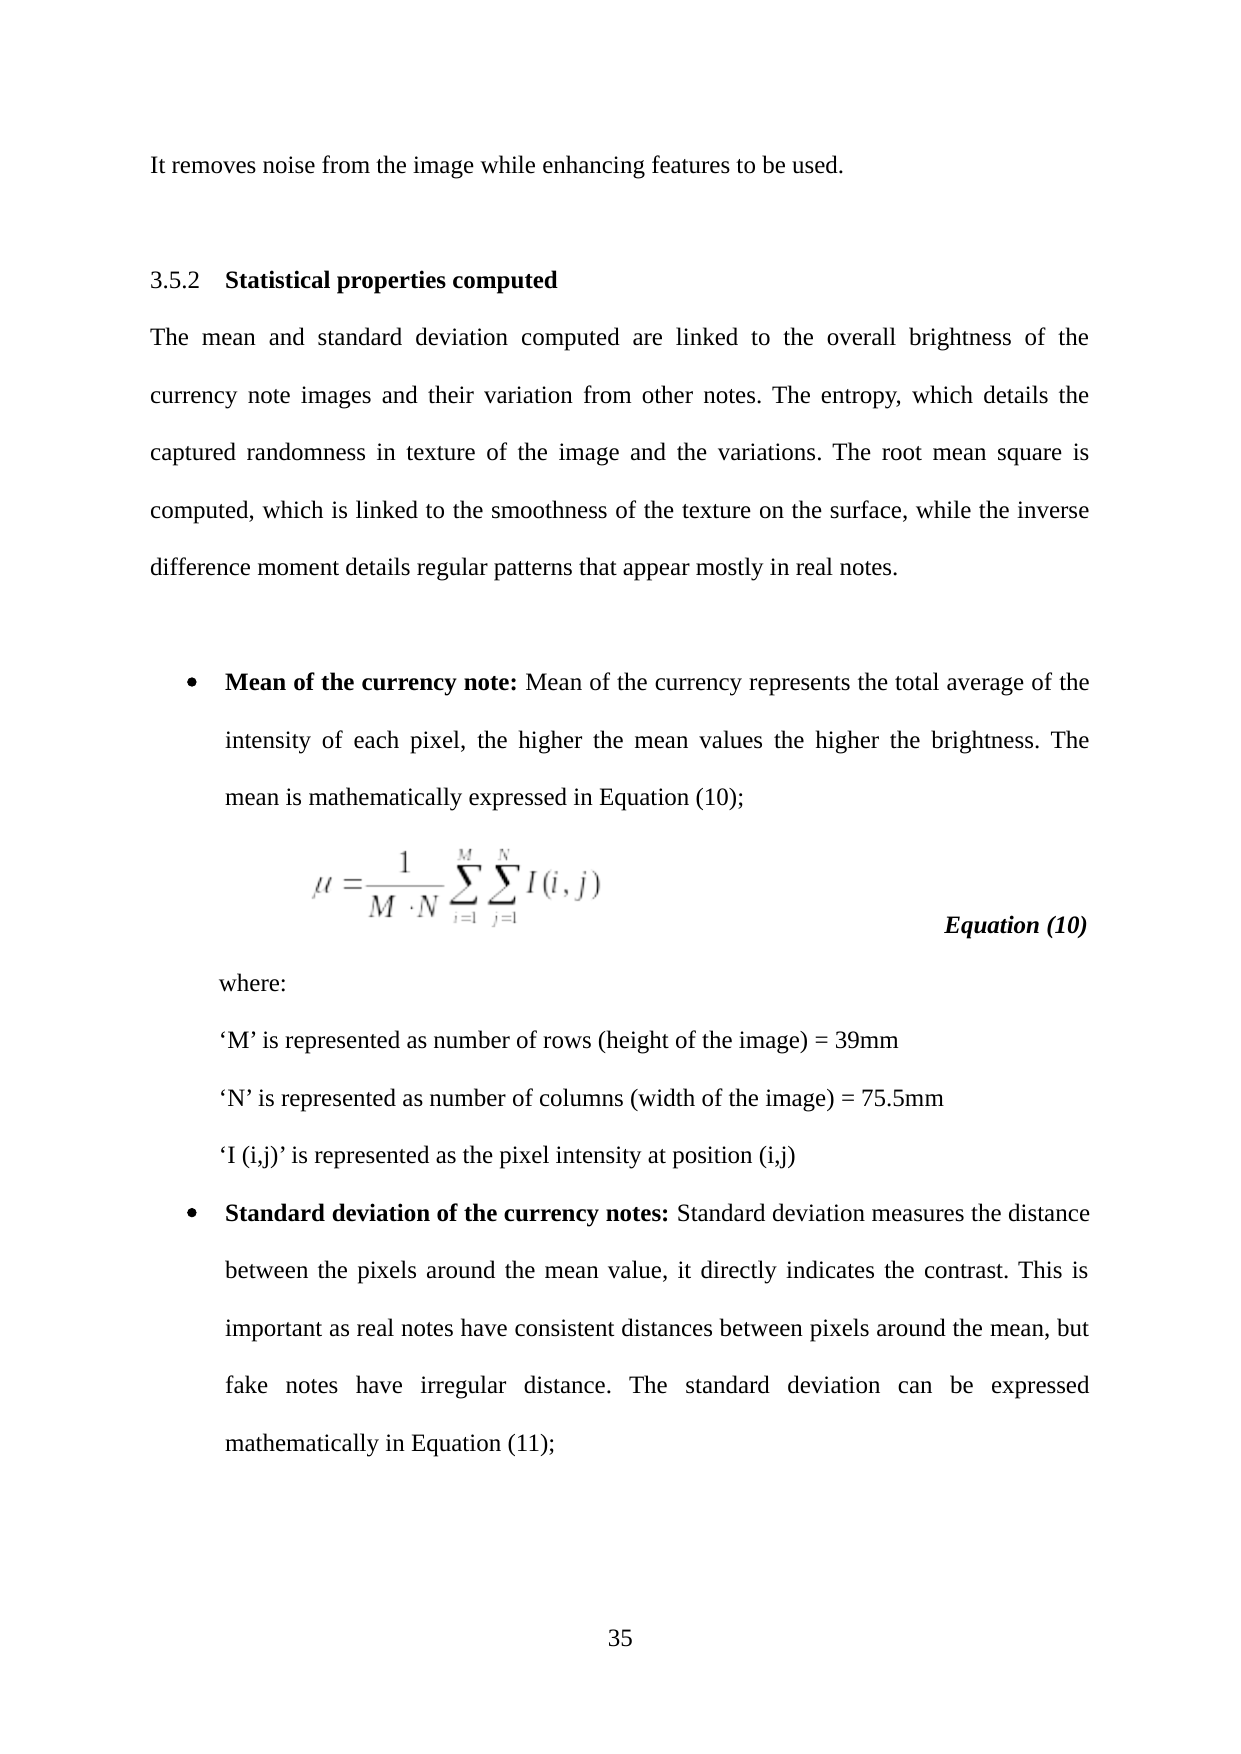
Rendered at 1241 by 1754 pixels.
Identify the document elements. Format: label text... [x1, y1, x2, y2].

text Equation (10) [225, 840, 1090, 939]
text The mean and standard deviation computed are linked to the overall brightness of the currency note images and their variation from other notes. The entropy, which details the captured randomness in texture of the image and the variations. The root mean square is computed, which is linked to the smoothness of the texture on the surface, while the inverse difference moment details regular patterns that appear mostly in real notes. [150, 322, 1090, 581]
text ‘M’ is represented as number of rows (height of the image) = 39mm [150, 1026, 1090, 1054]
subtitle Statistical properties computed [150, 265, 1090, 294]
text ‘I (i,j)’ is represented as the pixel intensity at position (i,j) [150, 1141, 1090, 1169]
list Standard deviation of the currency notes: Standard deviation measures the distance between the pixels around the mean value, it directly indicates the contrast. This is important as real notes have consistent distances between pixels around the mean, but fake notes have irregular distance. The standard deviation can be expressed mathematically in Equation (11); [187, 1198, 1090, 1457]
text It removes noise from the image while enhancing features to be used. [150, 150, 1090, 179]
text ‘N’ is represented as number of columns (width of the image) = 75.5mm [150, 1083, 1090, 1112]
list Mean of the currency note: Mean of the currency represents the total average of the intensity of each pixel, the higher the mean values the higher the brightness. The mean is mathematically expressed in Equation (10); [187, 667, 1090, 811]
text where: [150, 968, 1090, 997]
